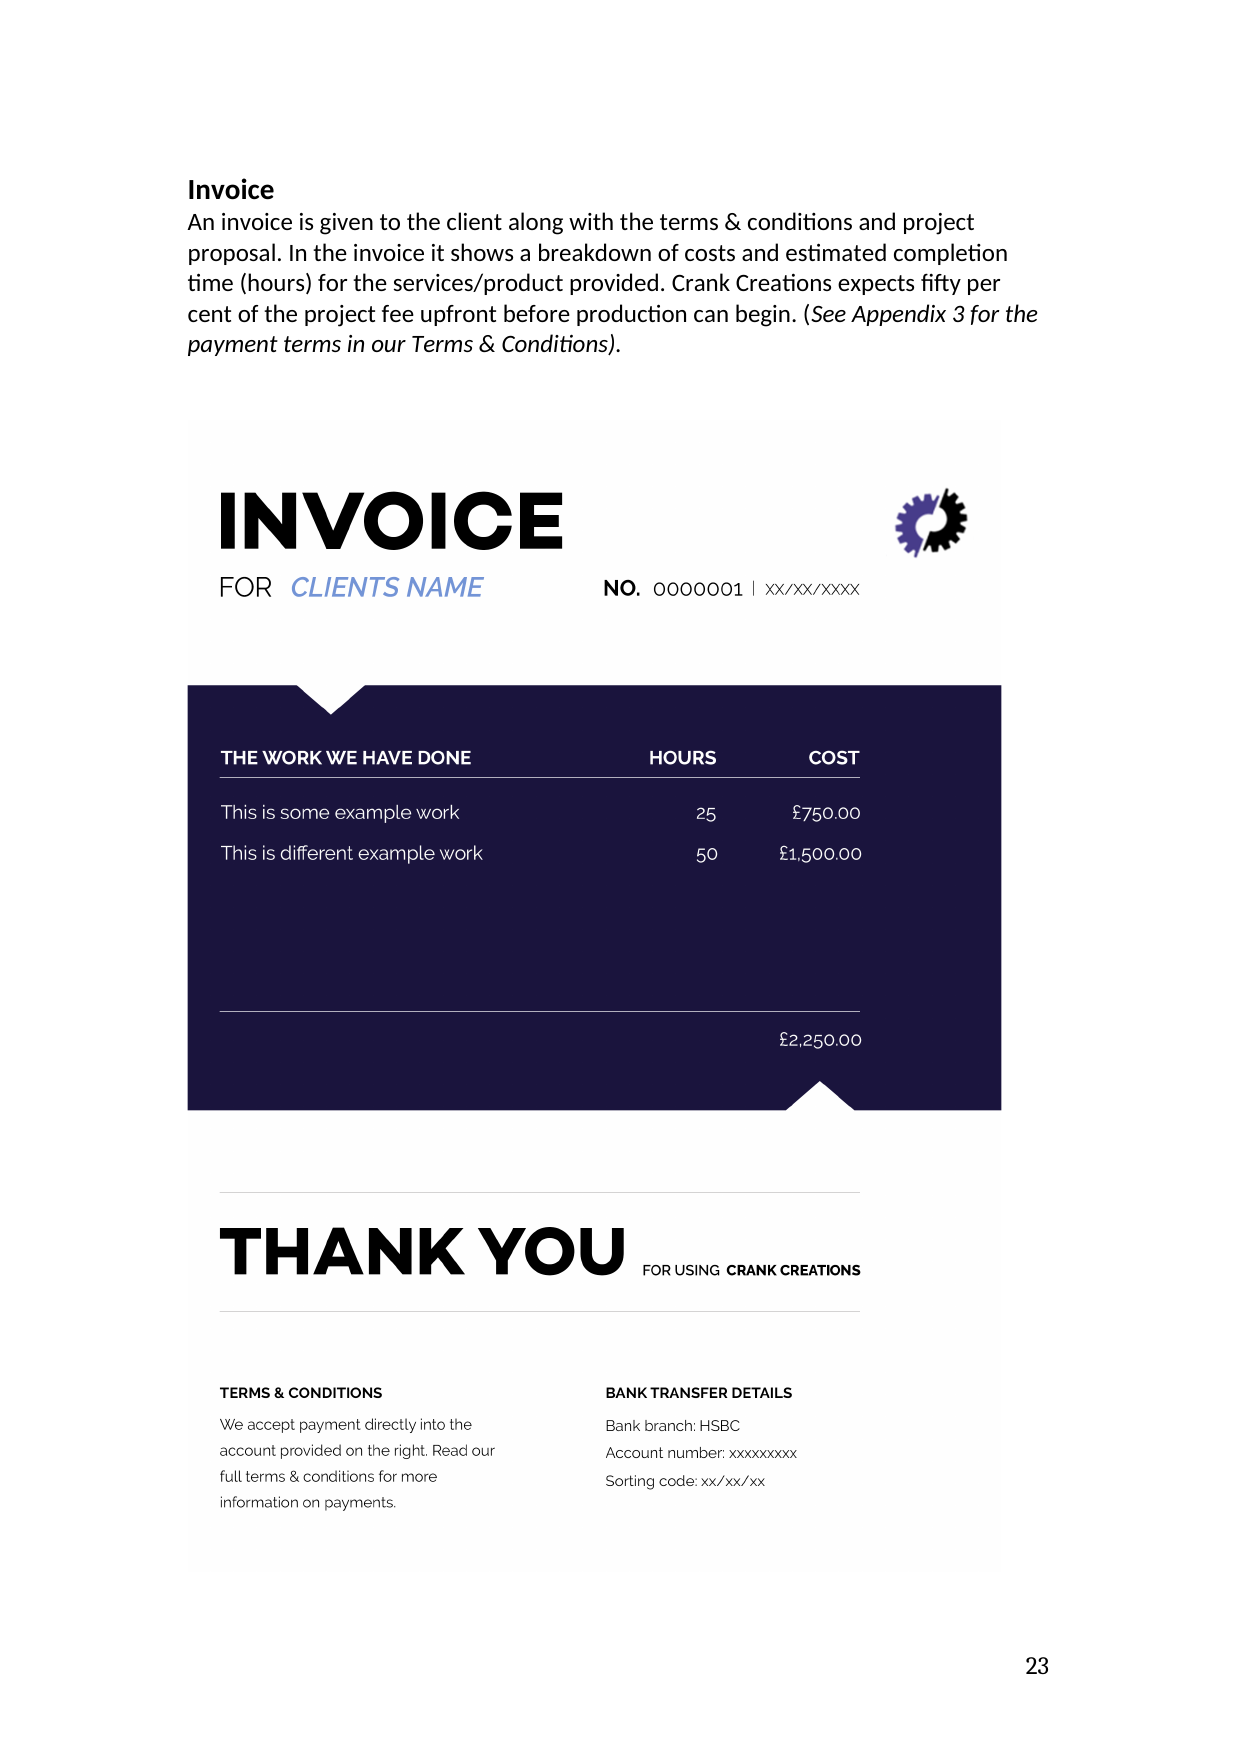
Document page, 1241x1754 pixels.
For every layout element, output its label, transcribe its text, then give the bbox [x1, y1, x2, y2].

subtitle Invoice [187, 171, 1049, 206]
text An invoice is given to the client along with the terms & conditions and project proposal. In the invoice it shows a breakdown of costs and estimated completion time (hours) for the services/product provided. Crank Creations expects fifty per cent of the project fee upfront before production can begin. (See Appendix 3 for the payment terms in our Terms & Conditions). [187, 206, 1049, 359]
picture [187, 420, 1002, 1572]
